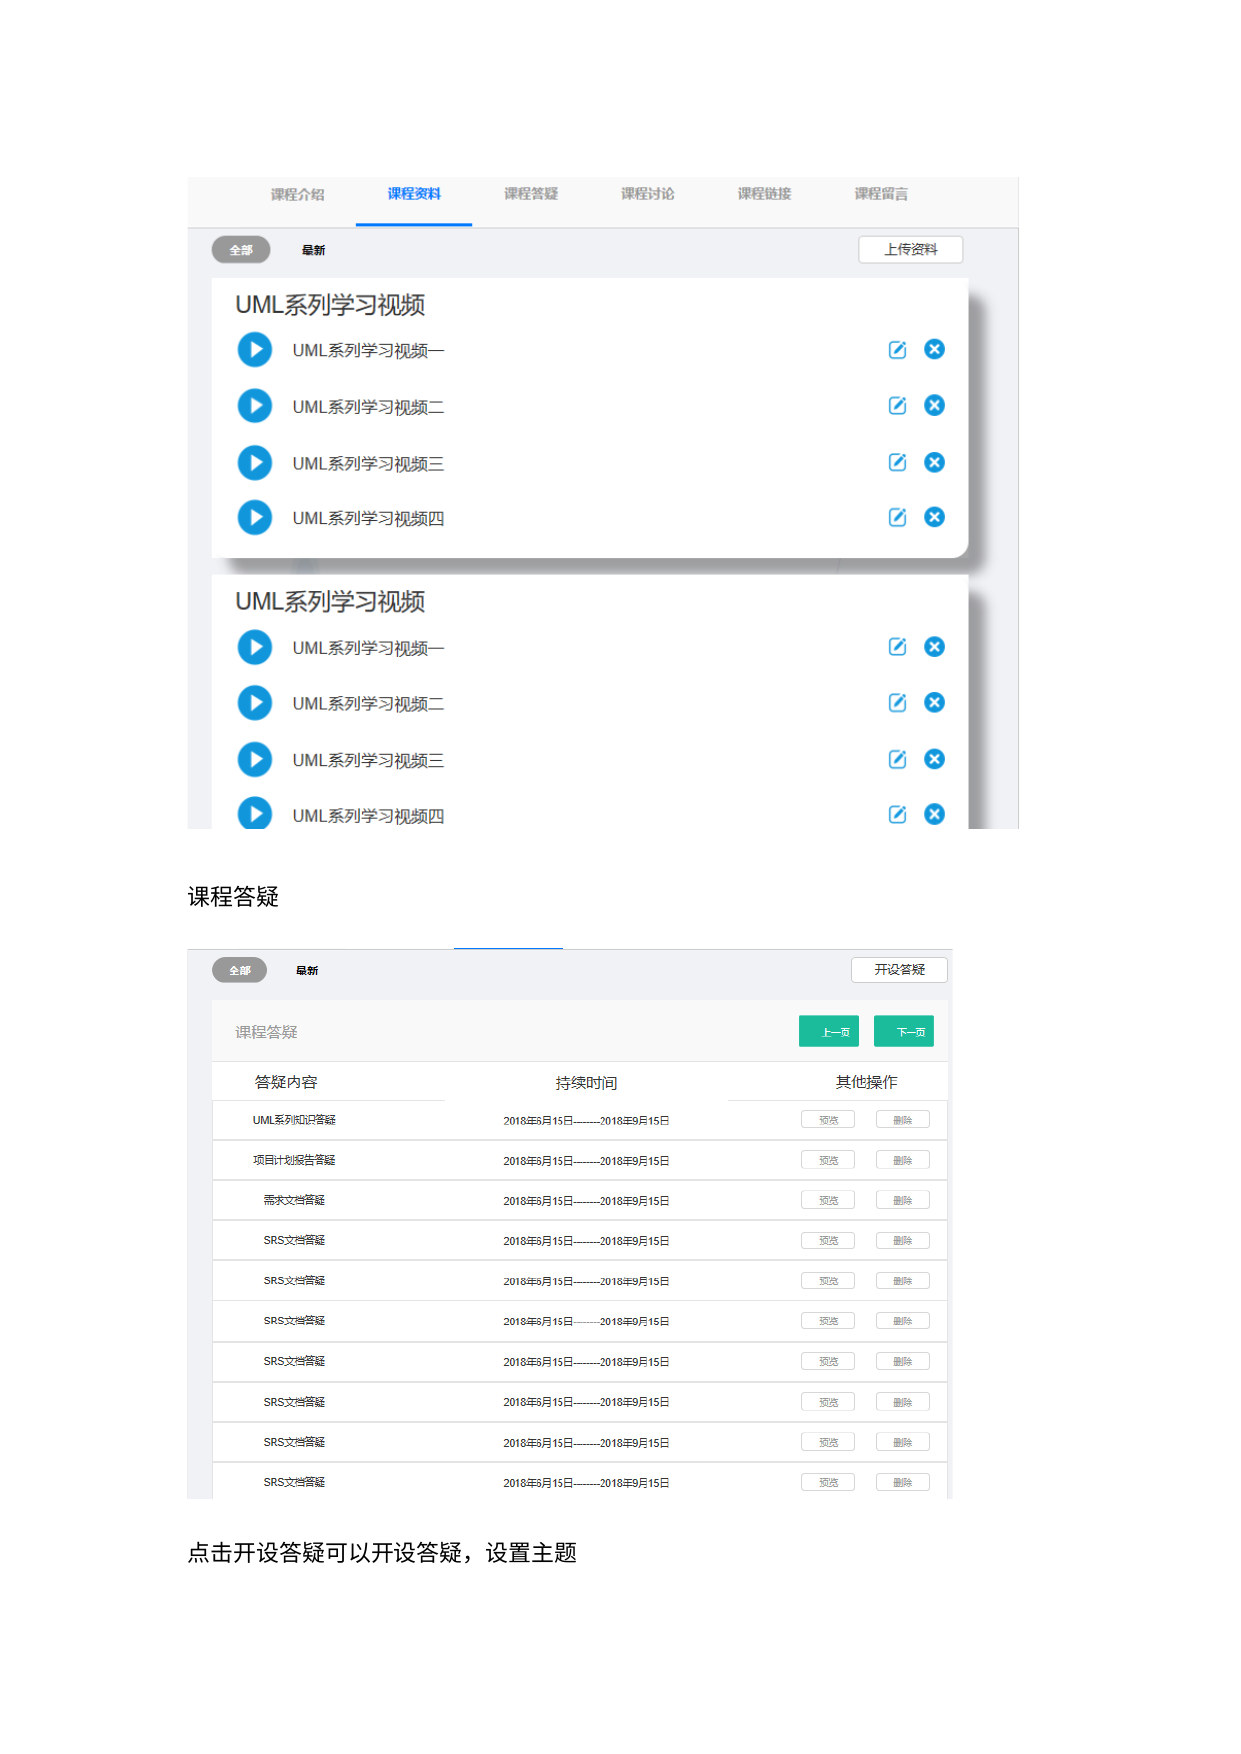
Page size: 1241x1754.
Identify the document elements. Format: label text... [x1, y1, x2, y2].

text 点击开设答疑可以开设答疑，设置主题 [187, 1519, 1053, 1584]
picture [187, 177, 1053, 829]
text 课程答疑 [187, 863, 1053, 928]
picture [187, 948, 953, 1499]
